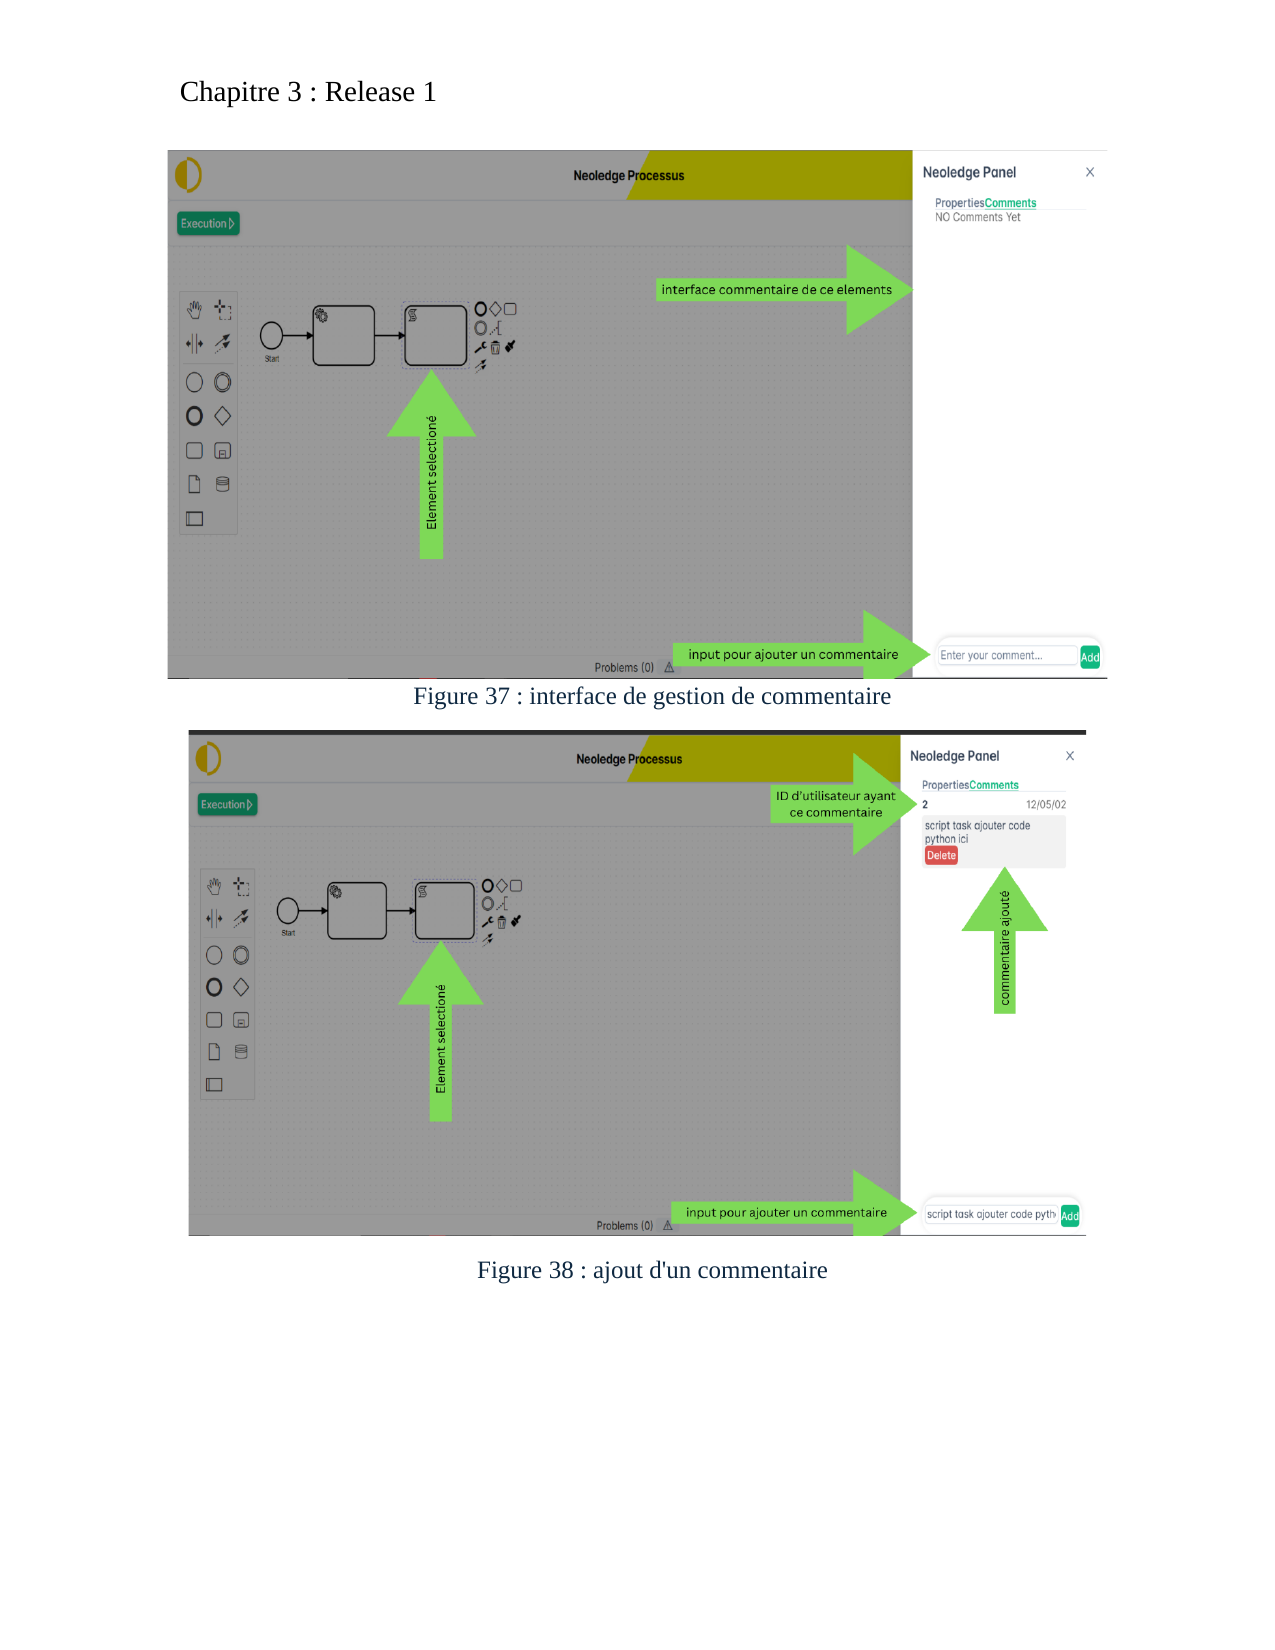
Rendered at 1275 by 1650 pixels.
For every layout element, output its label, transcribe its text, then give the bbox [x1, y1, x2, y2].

picture [188, 730, 1087, 1236]
text Figure 39 : ajout d'un commentaire [150, 1255, 1125, 1284]
picture [167, 150, 1108, 679]
text Figure 38 : interface de gestion de commentaire [150, 681, 1125, 710]
